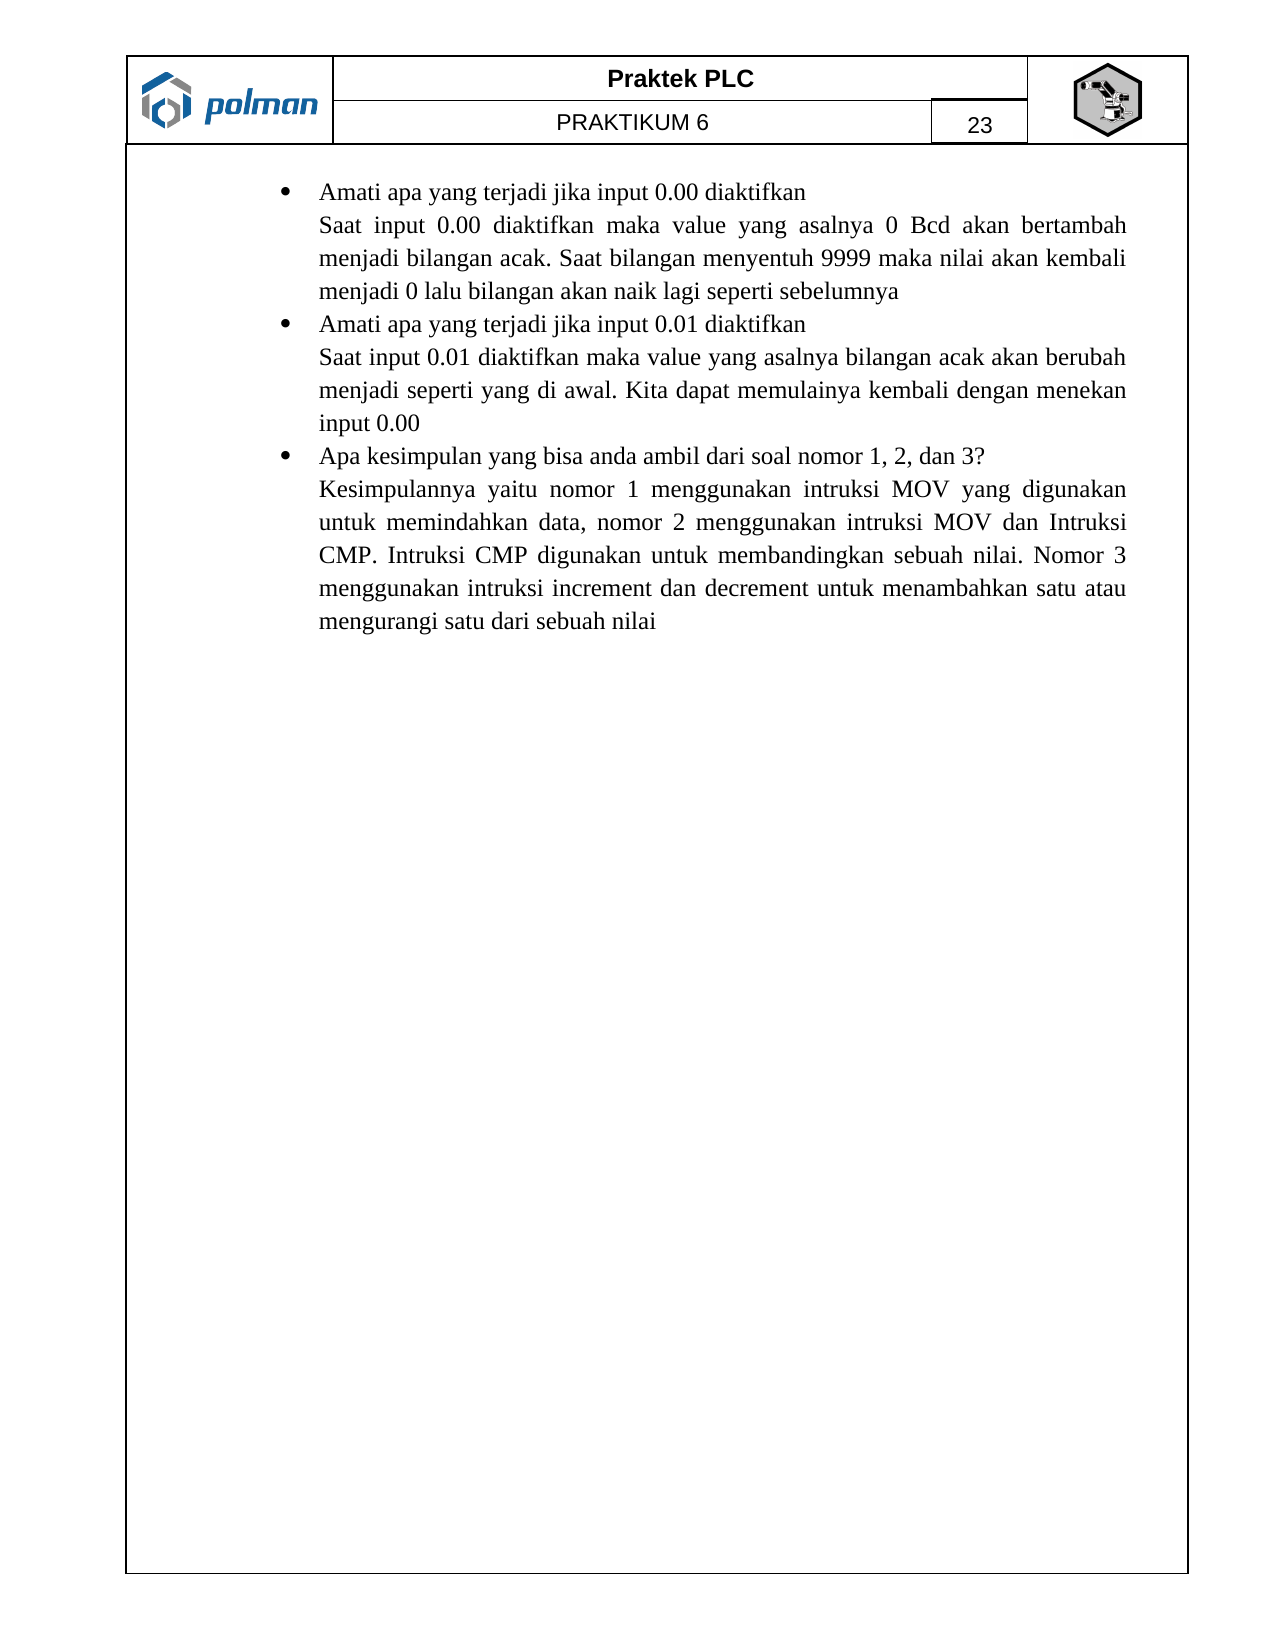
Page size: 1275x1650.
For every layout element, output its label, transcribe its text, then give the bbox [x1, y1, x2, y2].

list Saat input 0.00 diaktifkan maka value yang asalnya 0 Bcd akan bertambah menjadi bilangan acak. Saat bilangan menyentuh 9999 maka nilai akan kembali menjadi 0 lalu bilangan akan naik lagi seperti sebelumnya [319, 210, 1127, 305]
list Saat input 0.01 diaktifkan maka value yang asalnya bilangan acak akan berubah menjadi seperti yang di awal. Kita dapat memulainya kembali dengan menekan input 0.00 [319, 342, 1127, 437]
picture [142, 72, 318, 129]
picture [1073, 61, 1143, 139]
list Kesimpulannya yaitu nomor 1 menggunakan intruksi MOV yang digunakan untuk memindahkan data, nomor 2 menggunakan intruksi MOV dan Intruksi CMP. Intruksi CMP digunakan untuk membandingkan sebuah nilai. Nomor 3 menggunakan intruksi increment dan decrement untuk menambahkan satu atau mengurangi satu dari sebuah nilai [319, 474, 1127, 635]
list Apa kesimpulan yang bisa anda ambil dari soal nomor 1, 2, dan 3? [281, 441, 1127, 470]
list Amati apa yang terjadi jika input 0.00 diaktifkan [281, 177, 1127, 206]
list Amati apa yang terjadi jika input 0.01 diaktifkan [281, 309, 1127, 338]
